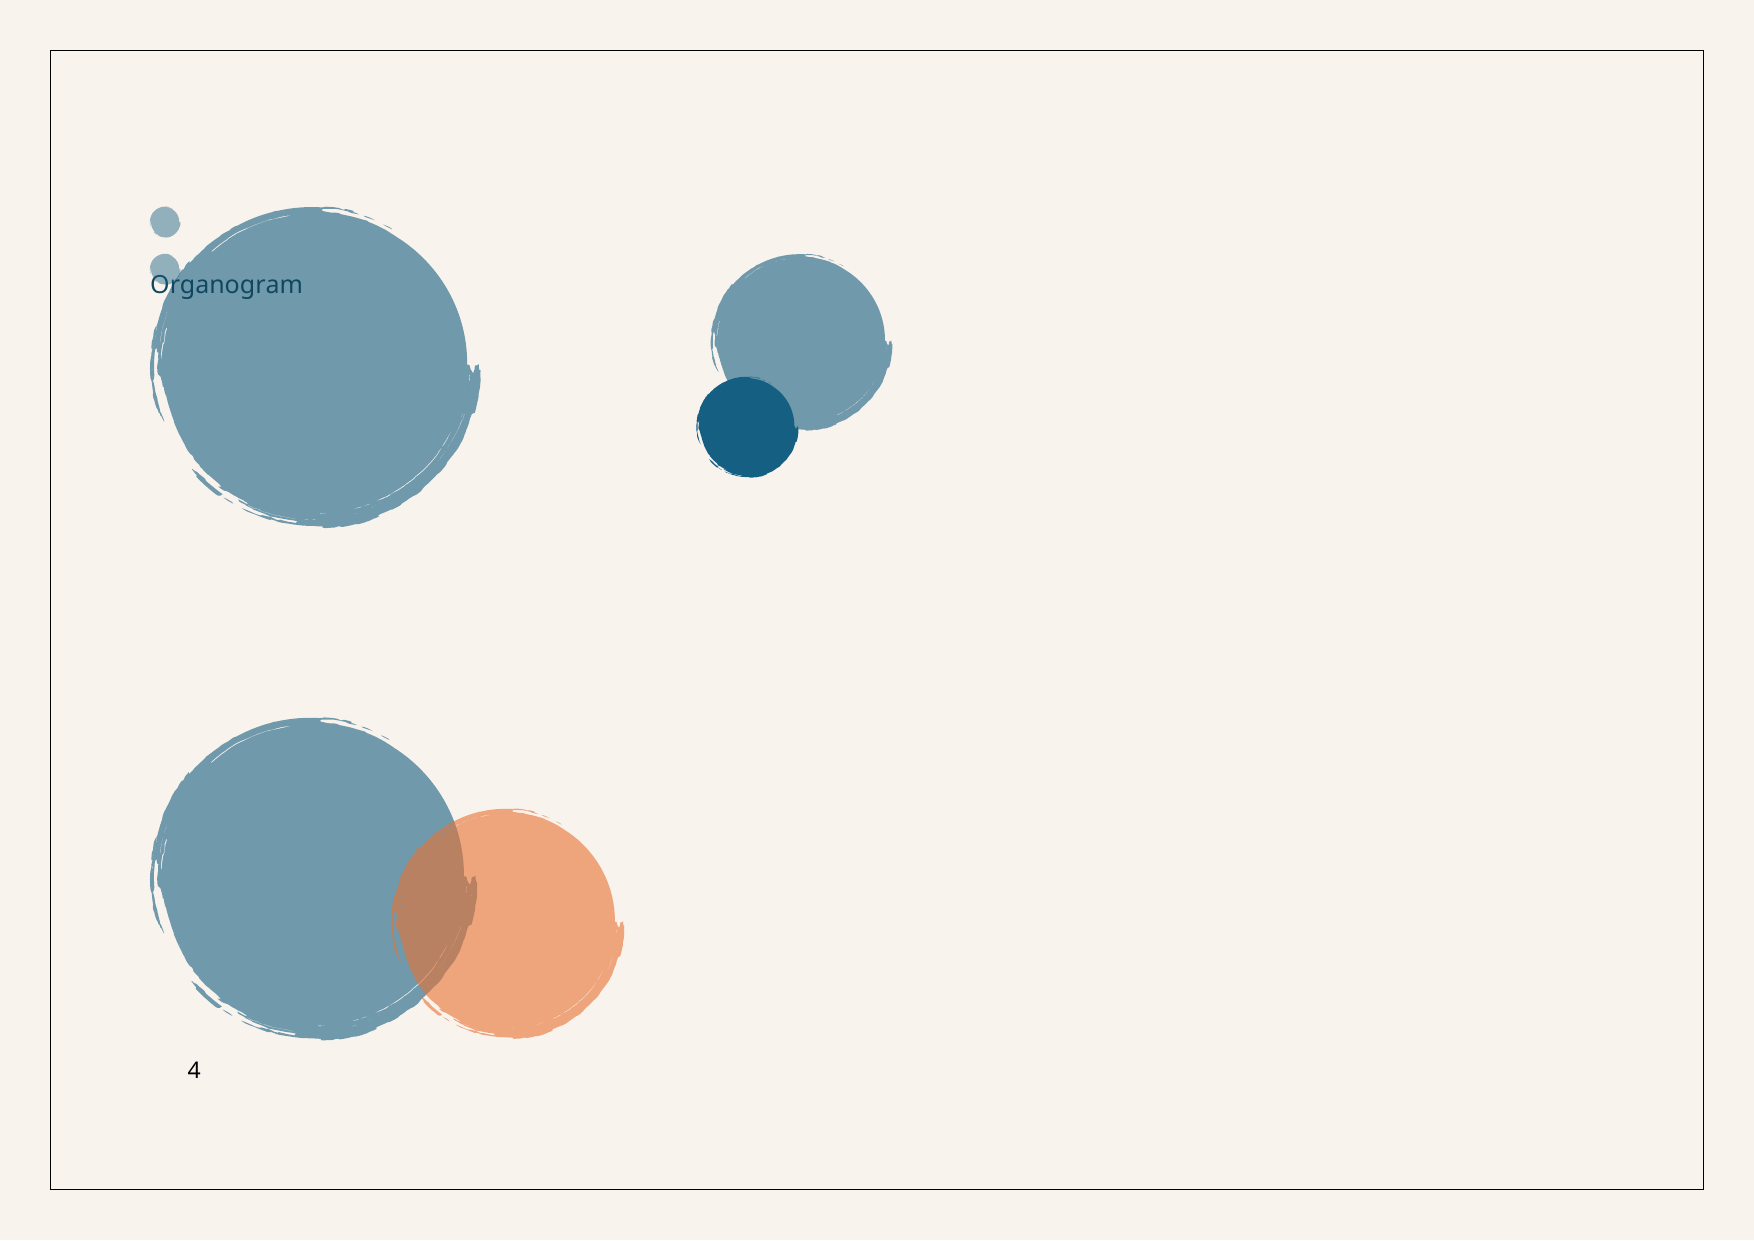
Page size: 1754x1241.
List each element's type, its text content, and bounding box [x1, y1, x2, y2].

subtitle Organogram [150, 266, 1604, 300]
